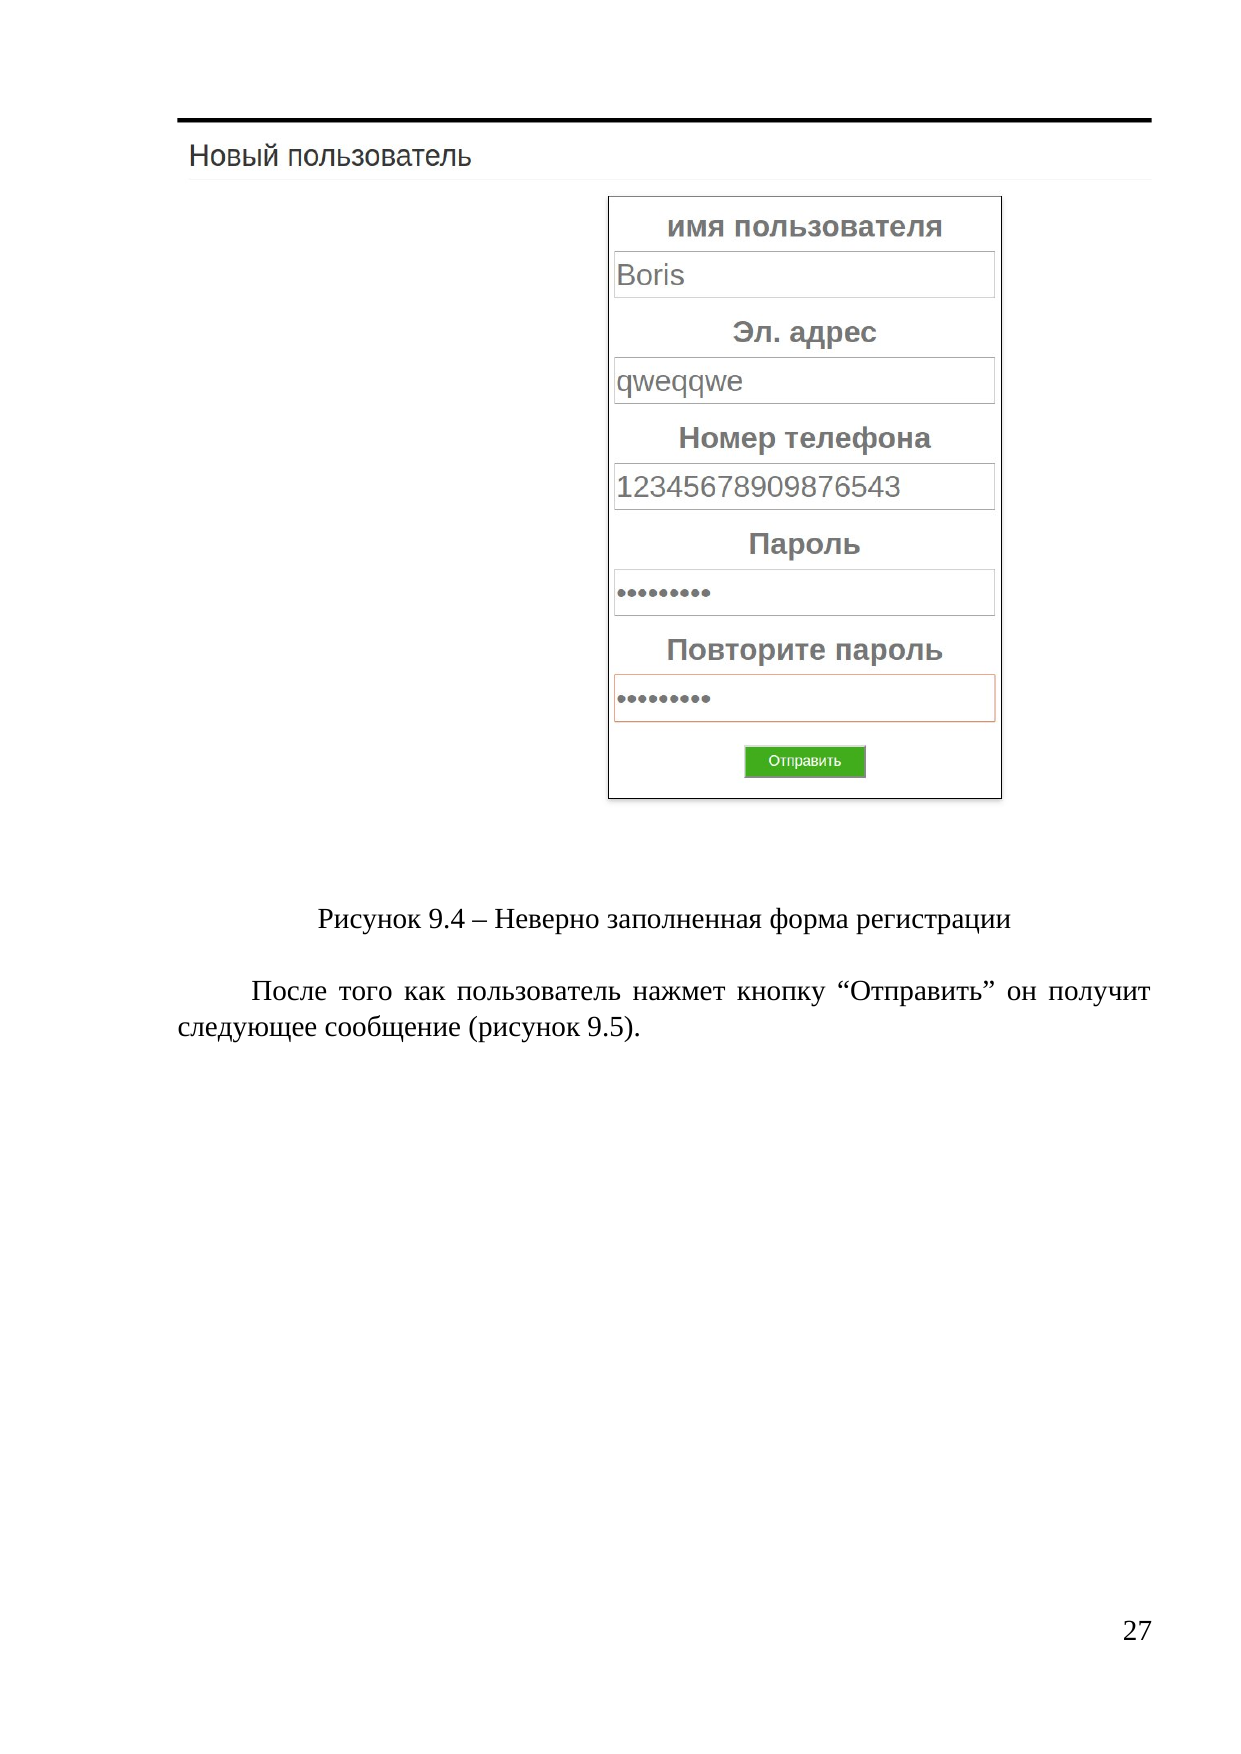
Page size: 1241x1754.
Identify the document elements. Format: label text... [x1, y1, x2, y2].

text После того как пользователь нажмет кнопку “Отправить” он получит следующее сообщение (рисунок 9.5). [177, 973, 1152, 1043]
text Рисунок 9.4 – Неверно заполненная форма регистрации [177, 901, 1152, 934]
picture [177, 118, 1152, 863]
